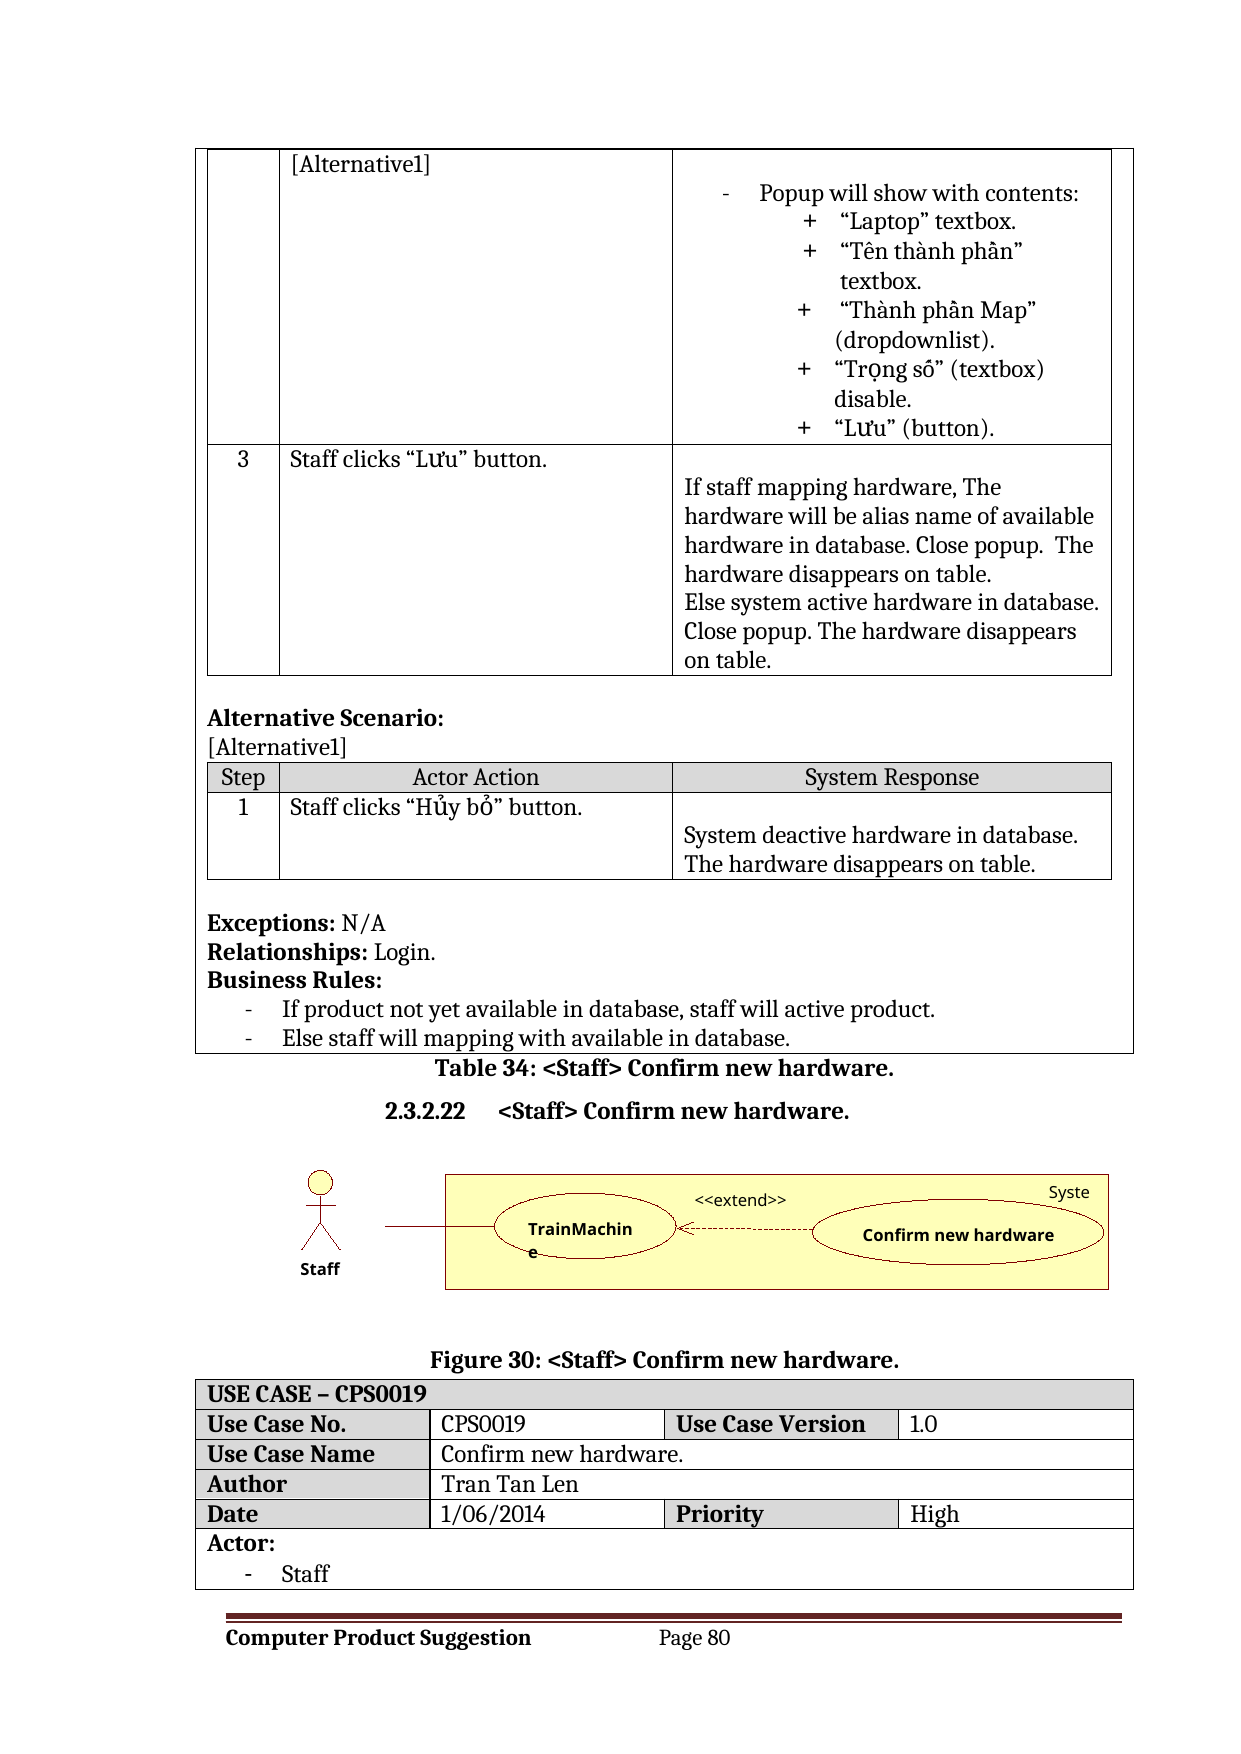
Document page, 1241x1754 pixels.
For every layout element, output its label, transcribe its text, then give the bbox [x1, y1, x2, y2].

table_cell 1/06/2014 [431, 1500, 664, 1528]
table_cell Tran Tan Len [431, 1470, 1133, 1498]
table_cell Date [196, 1500, 429, 1528]
subtitle <Staff> Confirm new hardware. [385, 1097, 1122, 1126]
table_cell Confirm new hardware. [431, 1440, 1133, 1469]
table_cell High [899, 1500, 1133, 1528]
table_cell Priority [665, 1500, 898, 1528]
table_cell Use Case Version [665, 1410, 898, 1439]
subtitle Table 34: <Staff> Confirm new hardware. [207, 1054, 1122, 1082]
table_cell 1.0 [899, 1410, 1133, 1439]
table_header USE CASE – CPS0019 [196, 1380, 1133, 1409]
subtitle Figure 30: <Staff> Confirm new hardware. [207, 1346, 1122, 1375]
table_cell CPS0019 [431, 1410, 664, 1439]
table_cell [196, 1529, 1133, 1589]
table_cell Use Case No. [196, 1410, 429, 1439]
table_cell Author [196, 1470, 429, 1498]
table_cell Use Case Name [196, 1440, 429, 1469]
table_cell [196, 149, 1133, 1052]
